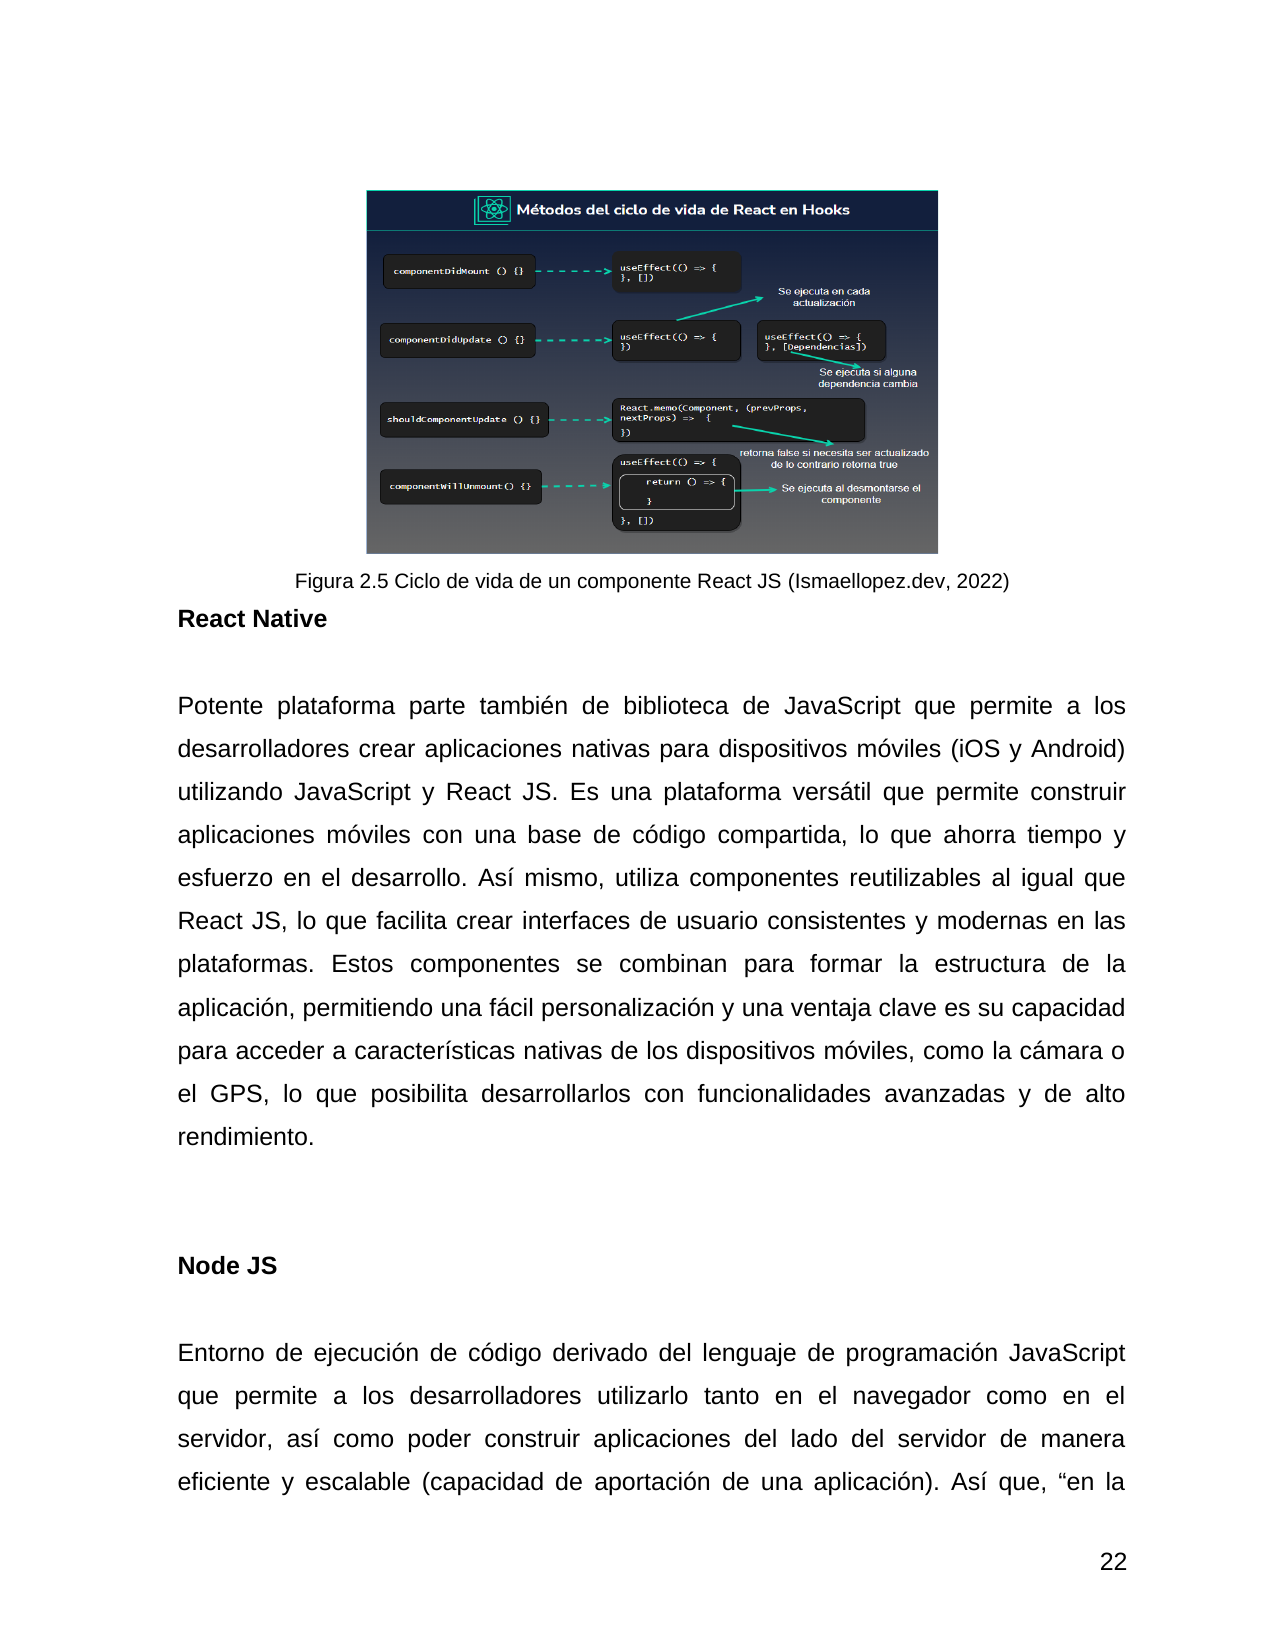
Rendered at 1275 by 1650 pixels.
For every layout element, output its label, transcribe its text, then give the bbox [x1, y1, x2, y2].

text Potente plataforma parte también de biblioteca de JavaScript que permite a los desarrolladores crear aplicaciones nativas para dispositivos móviles (iOS y Android) utilizando JavaScript y React JS. Es una plataforma versátil que permite construir aplicaciones móviles con una base de código compartida, lo que ahorra tiempo y esfuerzo en el desarrollo. Así mismo, utiliza componentes reutilizables al igual que React JS, lo que facilita crear interfaces de usuario consistentes y modernas en las plataformas. Estos componentes se combinan para formar la estructura de la aplicación, permitiendo una fácil personalización y una ventaja clave es su capacidad para acceder a características nativas de los dispositivos móviles, como la cámara o el GPS, lo que posibilita desarrollarlos con funcionalidades avanzadas y de alto rendimiento. [177, 691, 1127, 1151]
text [177, 1337, 1127, 1496]
text Node JS [177, 1251, 1127, 1280]
picture [366, 190, 939, 554]
text Figura . Ciclo de vida de un componente React JS [177, 568, 1127, 592]
text React Native [177, 604, 1127, 633]
